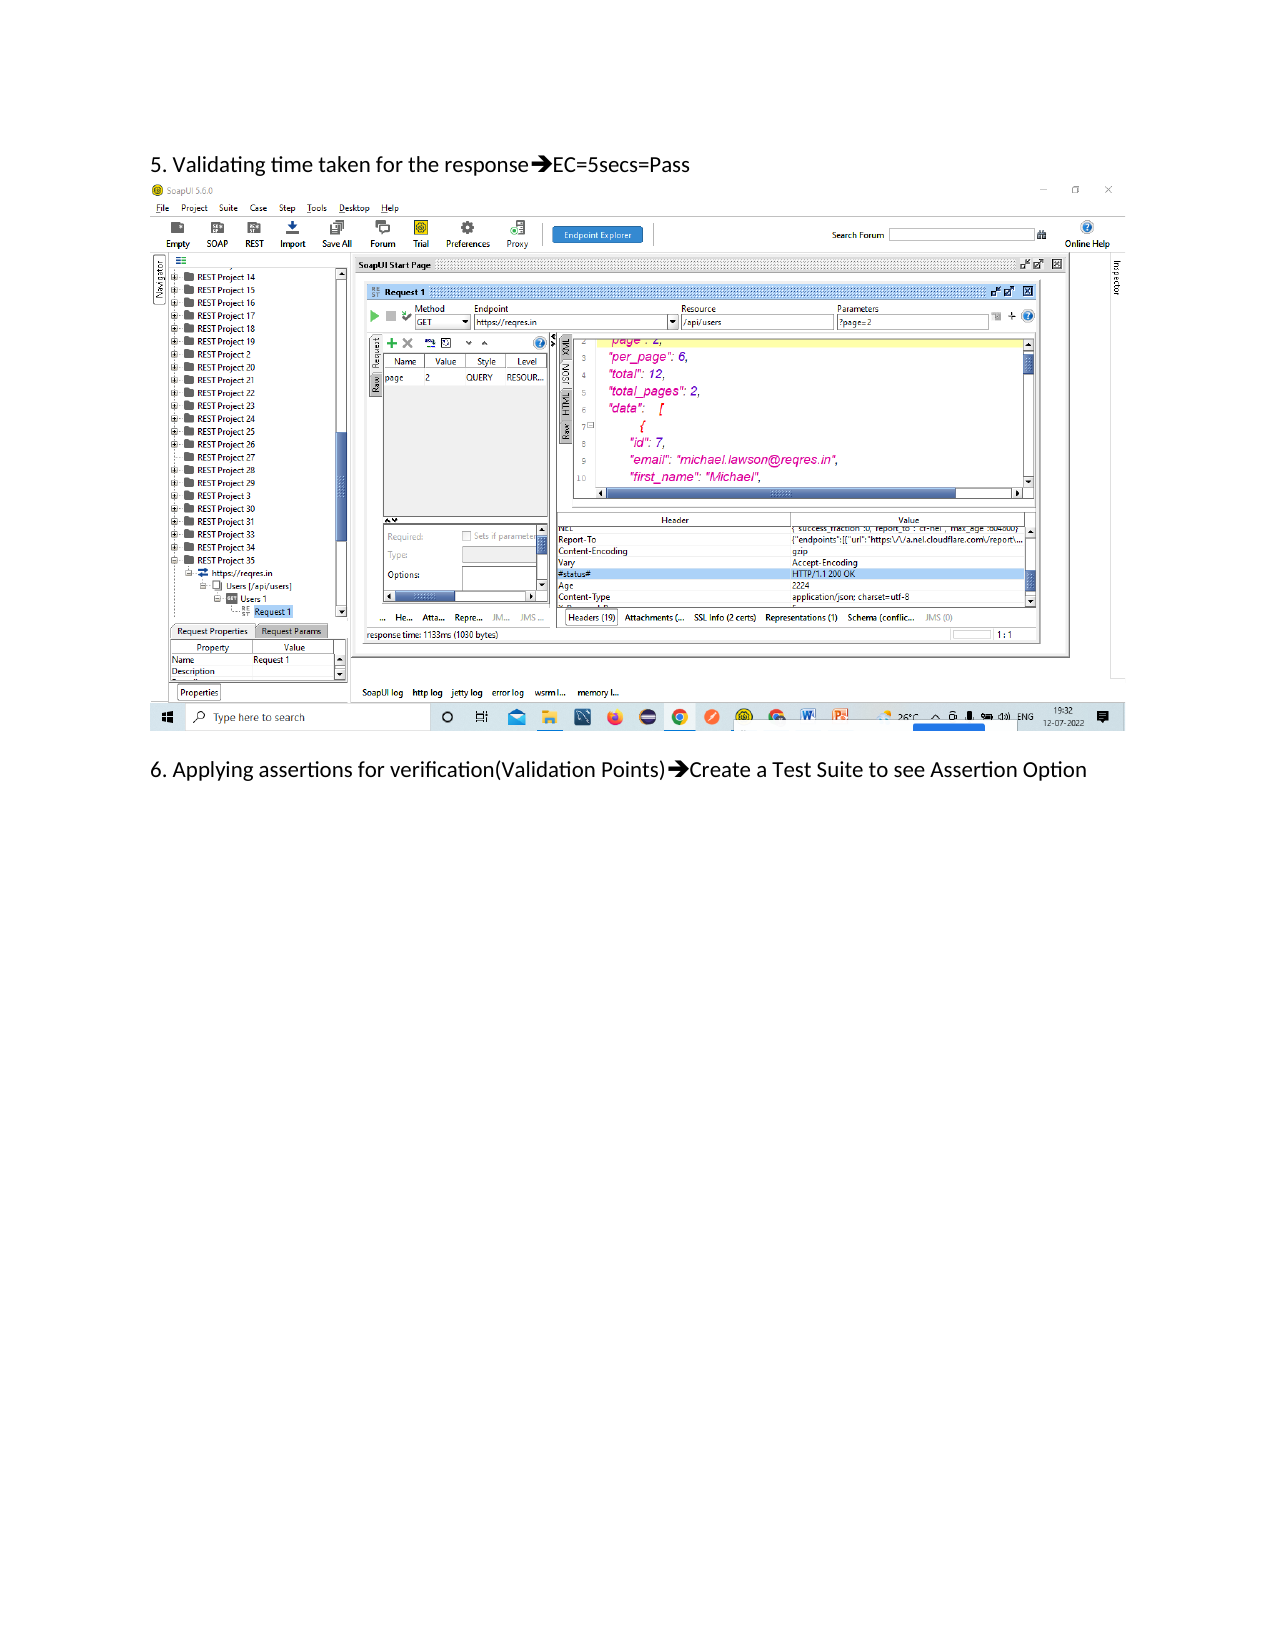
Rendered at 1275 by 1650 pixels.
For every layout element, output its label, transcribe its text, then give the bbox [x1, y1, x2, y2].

picture [150, 182, 1125, 731]
text 6. Applying assertions for verification(Validation Points)Create a Test Suite to see Assertion Option [150, 755, 1125, 783]
text 5. Validating time taken for the responseEC=5secs=Pass [150, 150, 1125, 182]
